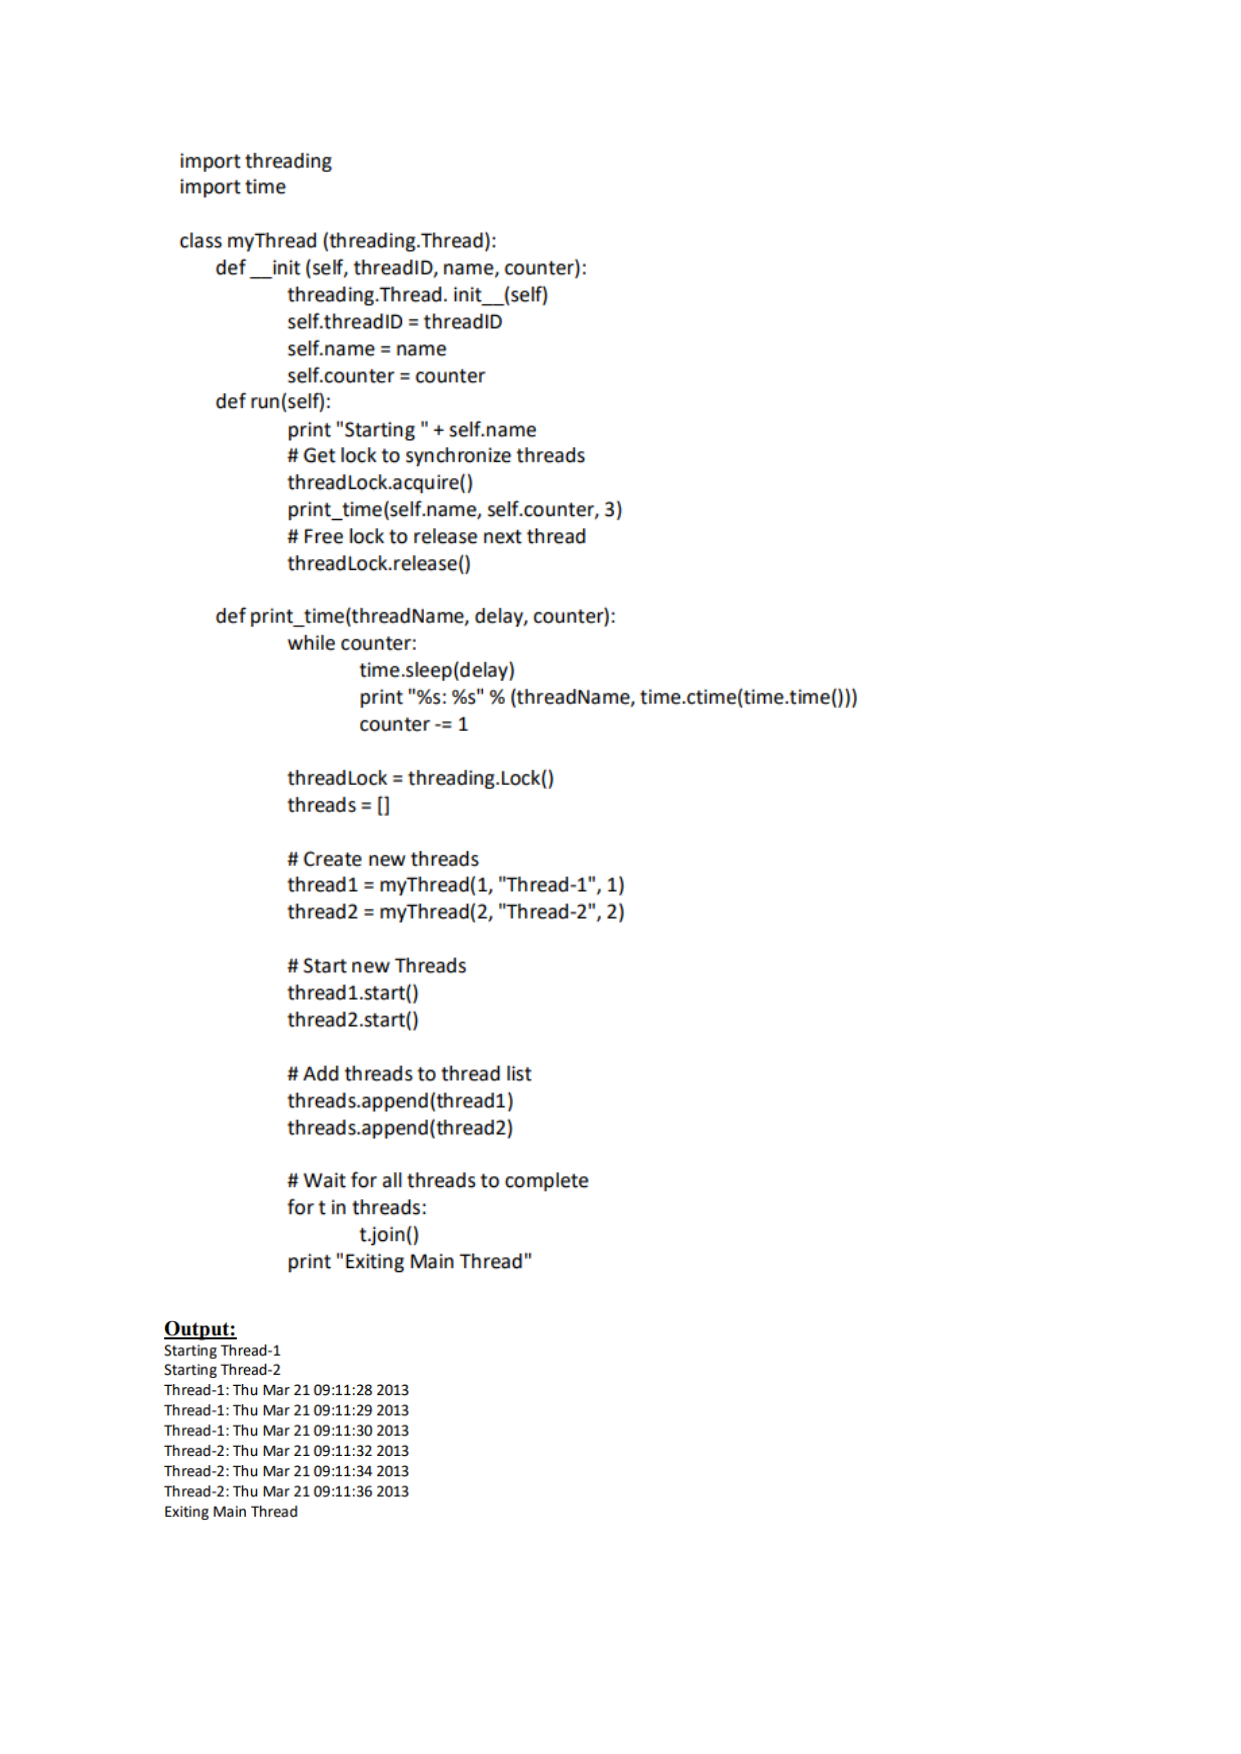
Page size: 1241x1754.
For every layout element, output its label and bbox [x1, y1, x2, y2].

picture [150, 1312, 445, 1534]
picture [150, 150, 876, 1294]
